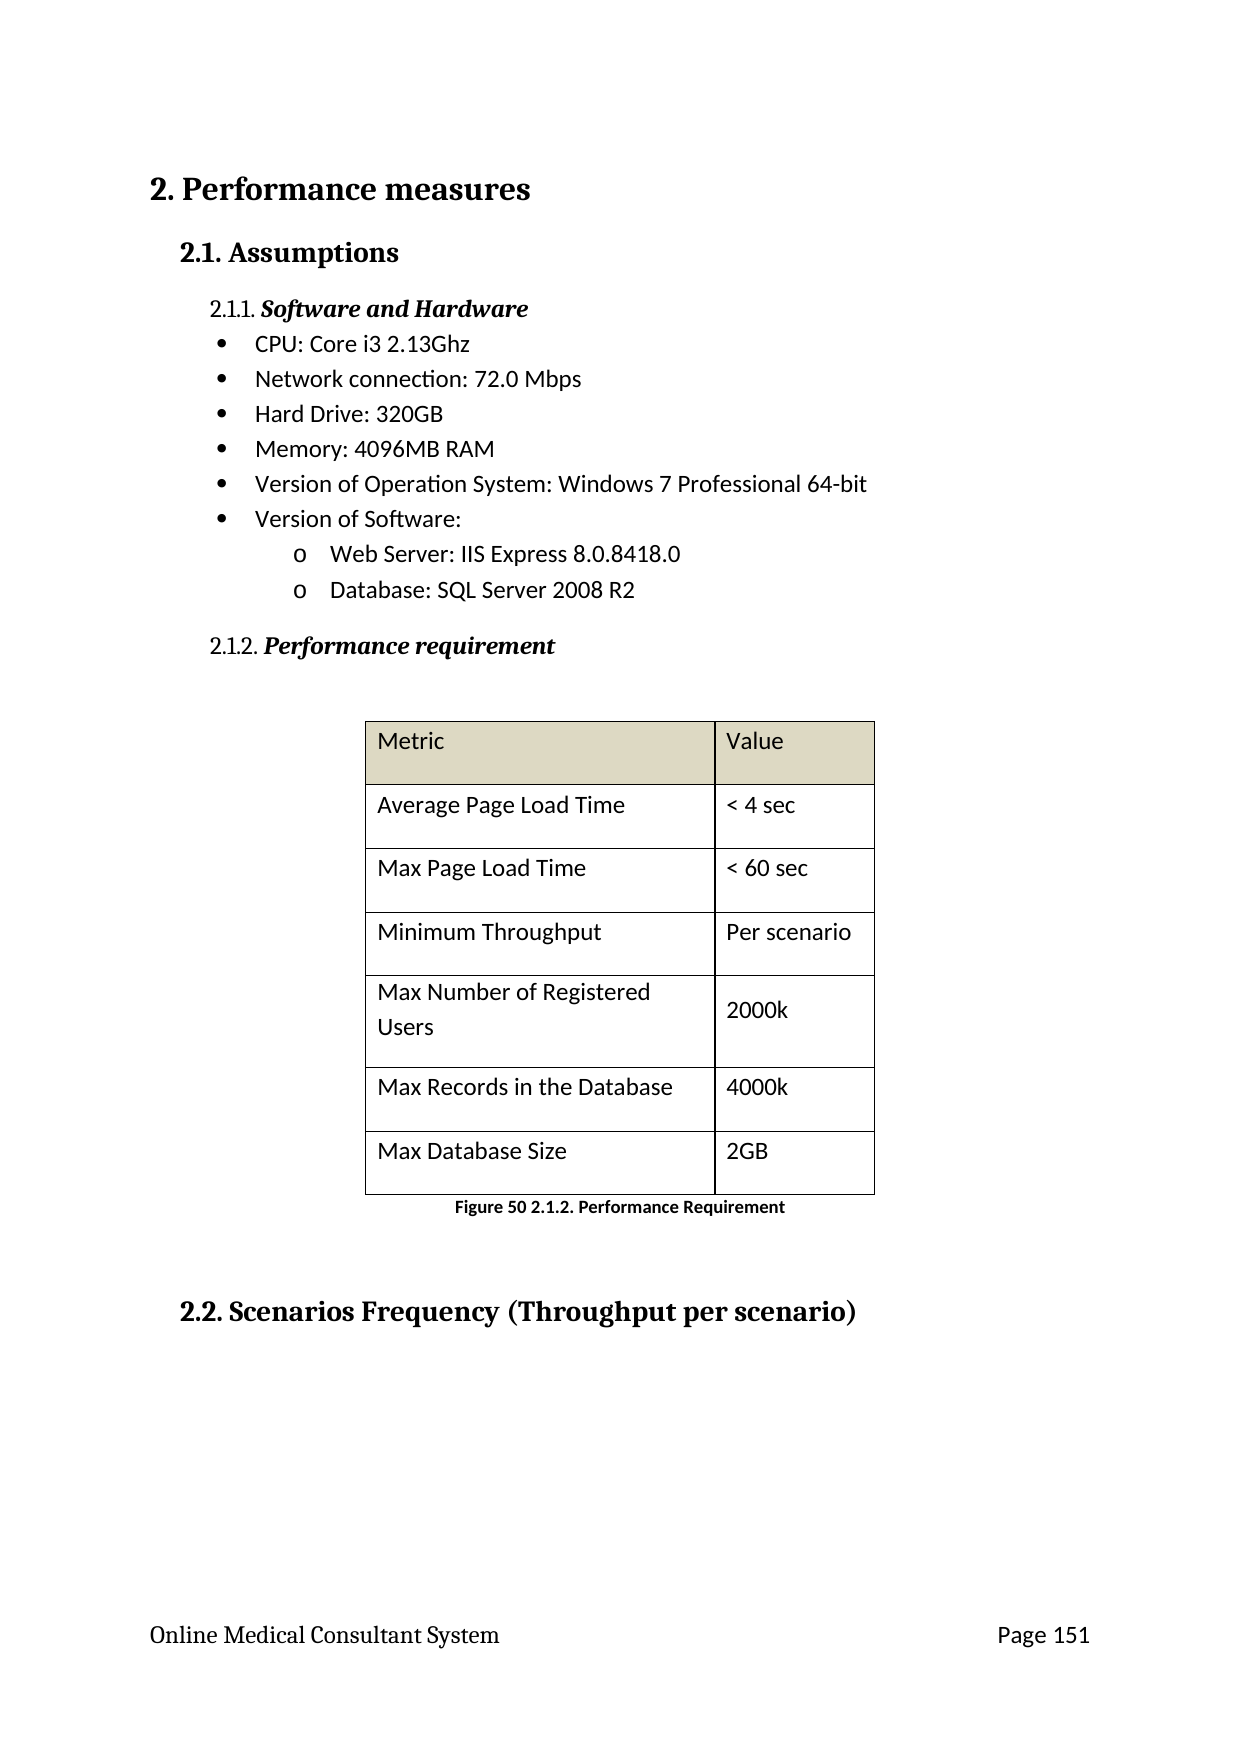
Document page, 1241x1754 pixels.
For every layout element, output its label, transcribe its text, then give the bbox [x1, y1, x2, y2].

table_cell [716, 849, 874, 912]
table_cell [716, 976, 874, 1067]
subtitle Performance measures [150, 171, 1090, 209]
list CPU: Core i3 2.13Ghz [217, 328, 1090, 359]
subtitle Performance requirement [210, 632, 1090, 661]
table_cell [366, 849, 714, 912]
list Version of Software: [217, 503, 1090, 534]
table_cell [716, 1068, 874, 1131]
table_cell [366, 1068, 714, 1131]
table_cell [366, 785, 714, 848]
subtitle Software and Hardware [210, 295, 1090, 324]
list Memory: 4096MB RAM [217, 433, 1090, 464]
subtitle Assumptions [180, 236, 1090, 269]
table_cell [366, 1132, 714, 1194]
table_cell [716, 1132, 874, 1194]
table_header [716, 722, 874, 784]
list Hard Drive: 320GB [217, 398, 1090, 429]
list Version of Operation System: Windows 7 Professional 64-bit [217, 468, 1090, 499]
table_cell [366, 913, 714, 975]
list Network connection: 72.0 Mbps [217, 363, 1090, 394]
subtitle Scenarios Frequency (Throughput per scenario) [180, 1295, 1090, 1328]
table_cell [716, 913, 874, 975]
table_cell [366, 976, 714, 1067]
list Database: SQL Server 2008 R2 [292, 574, 1090, 606]
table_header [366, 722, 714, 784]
list Web Server: IIS Express 8.0.8418.0 [292, 538, 1090, 570]
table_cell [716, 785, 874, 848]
